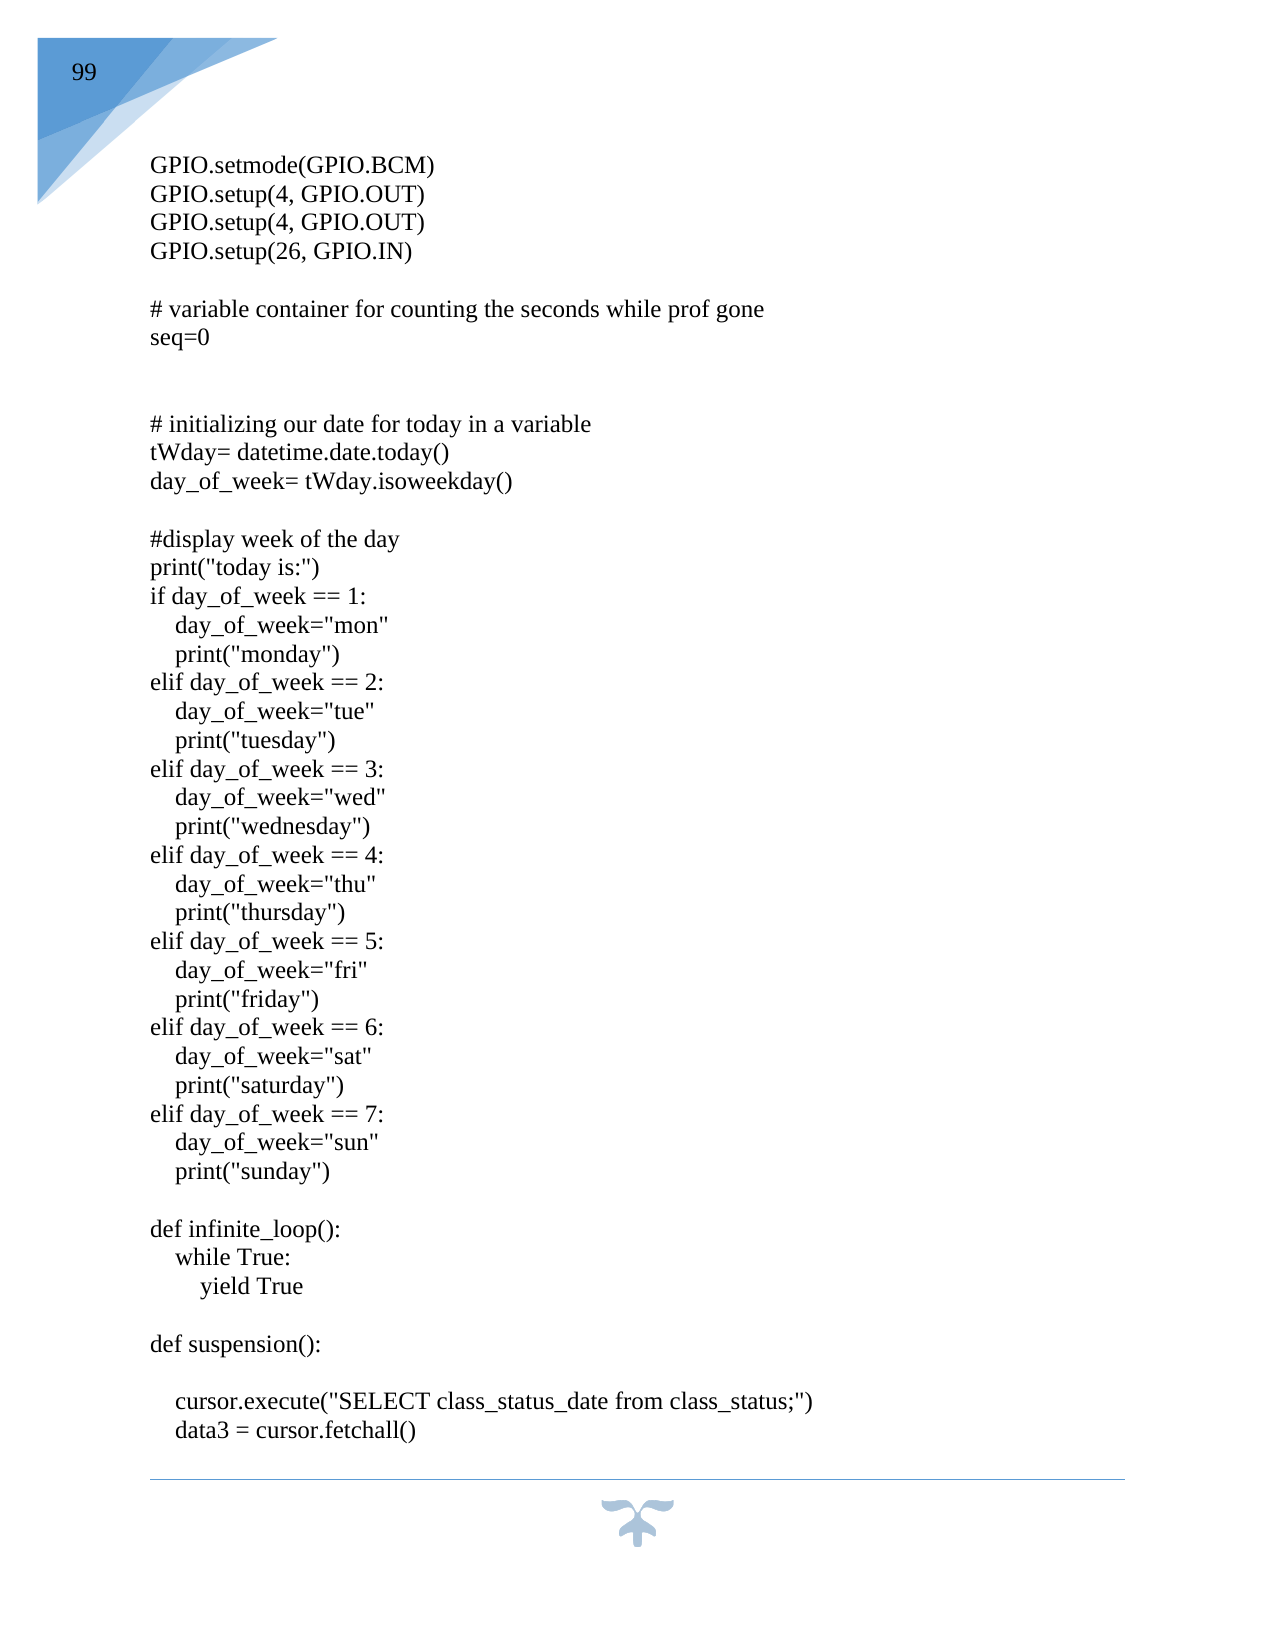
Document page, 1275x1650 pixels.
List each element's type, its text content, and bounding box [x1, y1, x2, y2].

text # initializing our date for today in a variable [150, 409, 1125, 437]
text day_of_week="thu" [150, 869, 1125, 897]
text print("wednesday") [150, 811, 1125, 840]
text day_of_week="mon" [150, 610, 1125, 639]
text print("monday") [150, 639, 1125, 667]
text tWday= datetime.date.today() [150, 437, 1125, 466]
text def infinite_loop(): [150, 1214, 1125, 1242]
text day_of_week= tWday.isoweekday() [150, 466, 1125, 495]
text def suspension(): [150, 1329, 1125, 1357]
text day_of_week="wed" [150, 782, 1125, 811]
text cursor.execute("SELECT class_status_date from class_status;") [150, 1386, 1125, 1415]
text day_of_week="sun" [150, 1127, 1125, 1156]
text GPIO.setup(26, GPIO.IN) [150, 236, 1125, 265]
text data3 = cursor.fetchall() [150, 1415, 1125, 1444]
text elif day_of_week == 3: [150, 754, 1125, 782]
text print("saturday") [150, 1070, 1125, 1099]
picture [37, 37, 279, 206]
text while True: [150, 1242, 1125, 1271]
text # variable container for counting the seconds while prof gone [150, 294, 1125, 322]
text seq=0 [150, 322, 1125, 351]
text day_of_week="fri" [150, 955, 1125, 984]
text elif day_of_week == 5: [150, 926, 1125, 955]
text if day_of_week == 1: [150, 581, 1125, 610]
text #display week of the day [150, 524, 1125, 552]
text elif day_of_week == 6: [150, 1012, 1125, 1041]
text print("today is:") [150, 552, 1125, 581]
text print("friday") [150, 984, 1125, 1012]
text elif day_of_week == 2: [150, 667, 1125, 696]
text GPIO.setup(4, GPIO.OUT) [150, 207, 1125, 236]
text day_of_week="tue" [150, 696, 1125, 725]
text print("sunday") [150, 1156, 1125, 1185]
text elif day_of_week == 4: [150, 840, 1125, 869]
text GPIO.setmode(GPIO.BCM) [150, 150, 1125, 179]
text yield True [150, 1271, 1125, 1300]
text day_of_week="sat" [150, 1041, 1125, 1070]
text print("tuesday") [150, 725, 1125, 754]
text elif day_of_week == 7: [150, 1099, 1125, 1127]
text print("thursday") [150, 897, 1125, 926]
text GPIO.setup(4, GPIO.OUT) [150, 179, 1125, 207]
